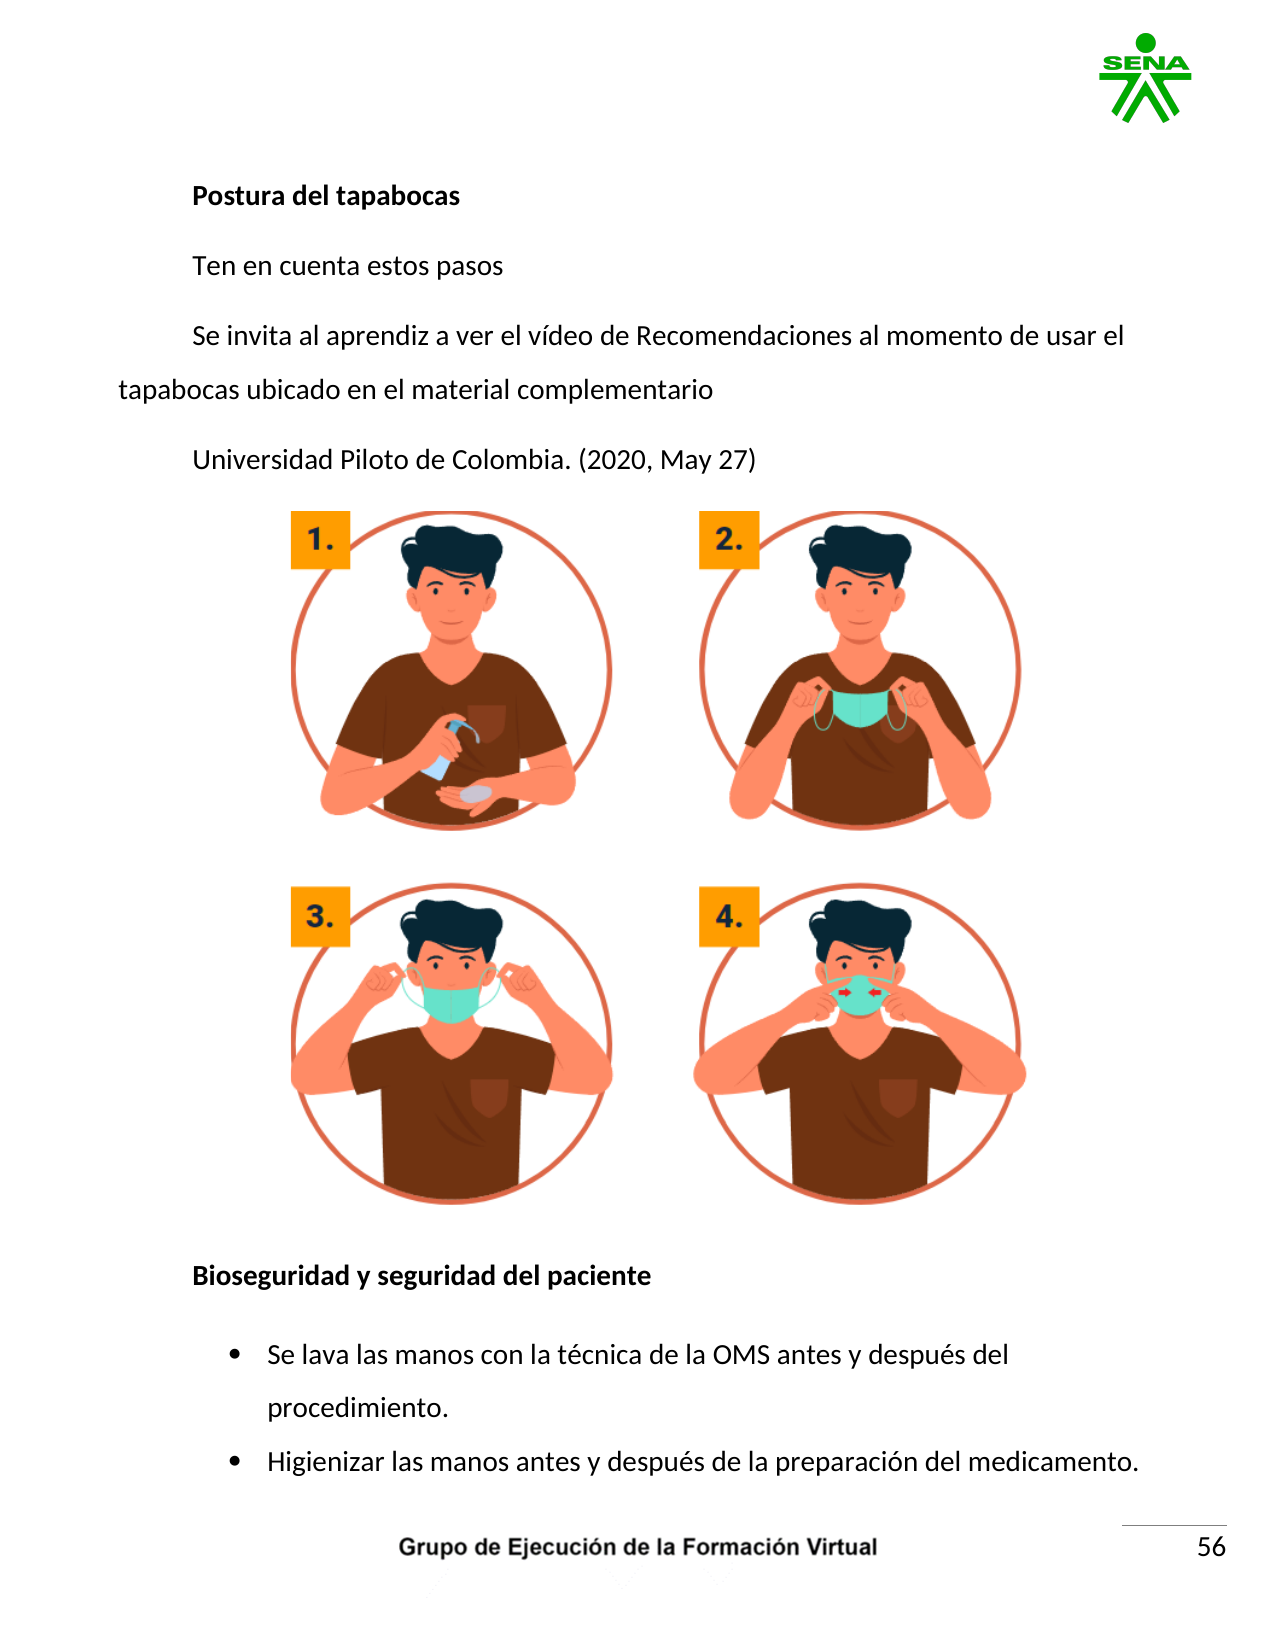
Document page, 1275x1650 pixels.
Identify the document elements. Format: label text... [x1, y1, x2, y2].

list Se lava las manos con la técnica de la OMS antes y después del procedimiento. [229, 1336, 1157, 1425]
text Se invita al aprendiz a ver el vídeo de Recomendaciones al momento de usar el tapabocas ubicado en el material complementario [118, 317, 1157, 406]
list Higienizar las manos antes y después de la preparación del medicamento. [229, 1443, 1157, 1478]
text Universidad Piloto de Colombia. (2020, May 27) [118, 441, 1157, 477]
text Bioseguridad y seguridad del paciente [118, 1257, 1157, 1293]
picture [290, 511, 1058, 1223]
picture [0, 1486, 1275, 1598]
text Ten en cuenta estos pasos [118, 247, 1157, 283]
picture [1099, 33, 1192, 123]
text Postura del tapabocas [118, 177, 1157, 213]
